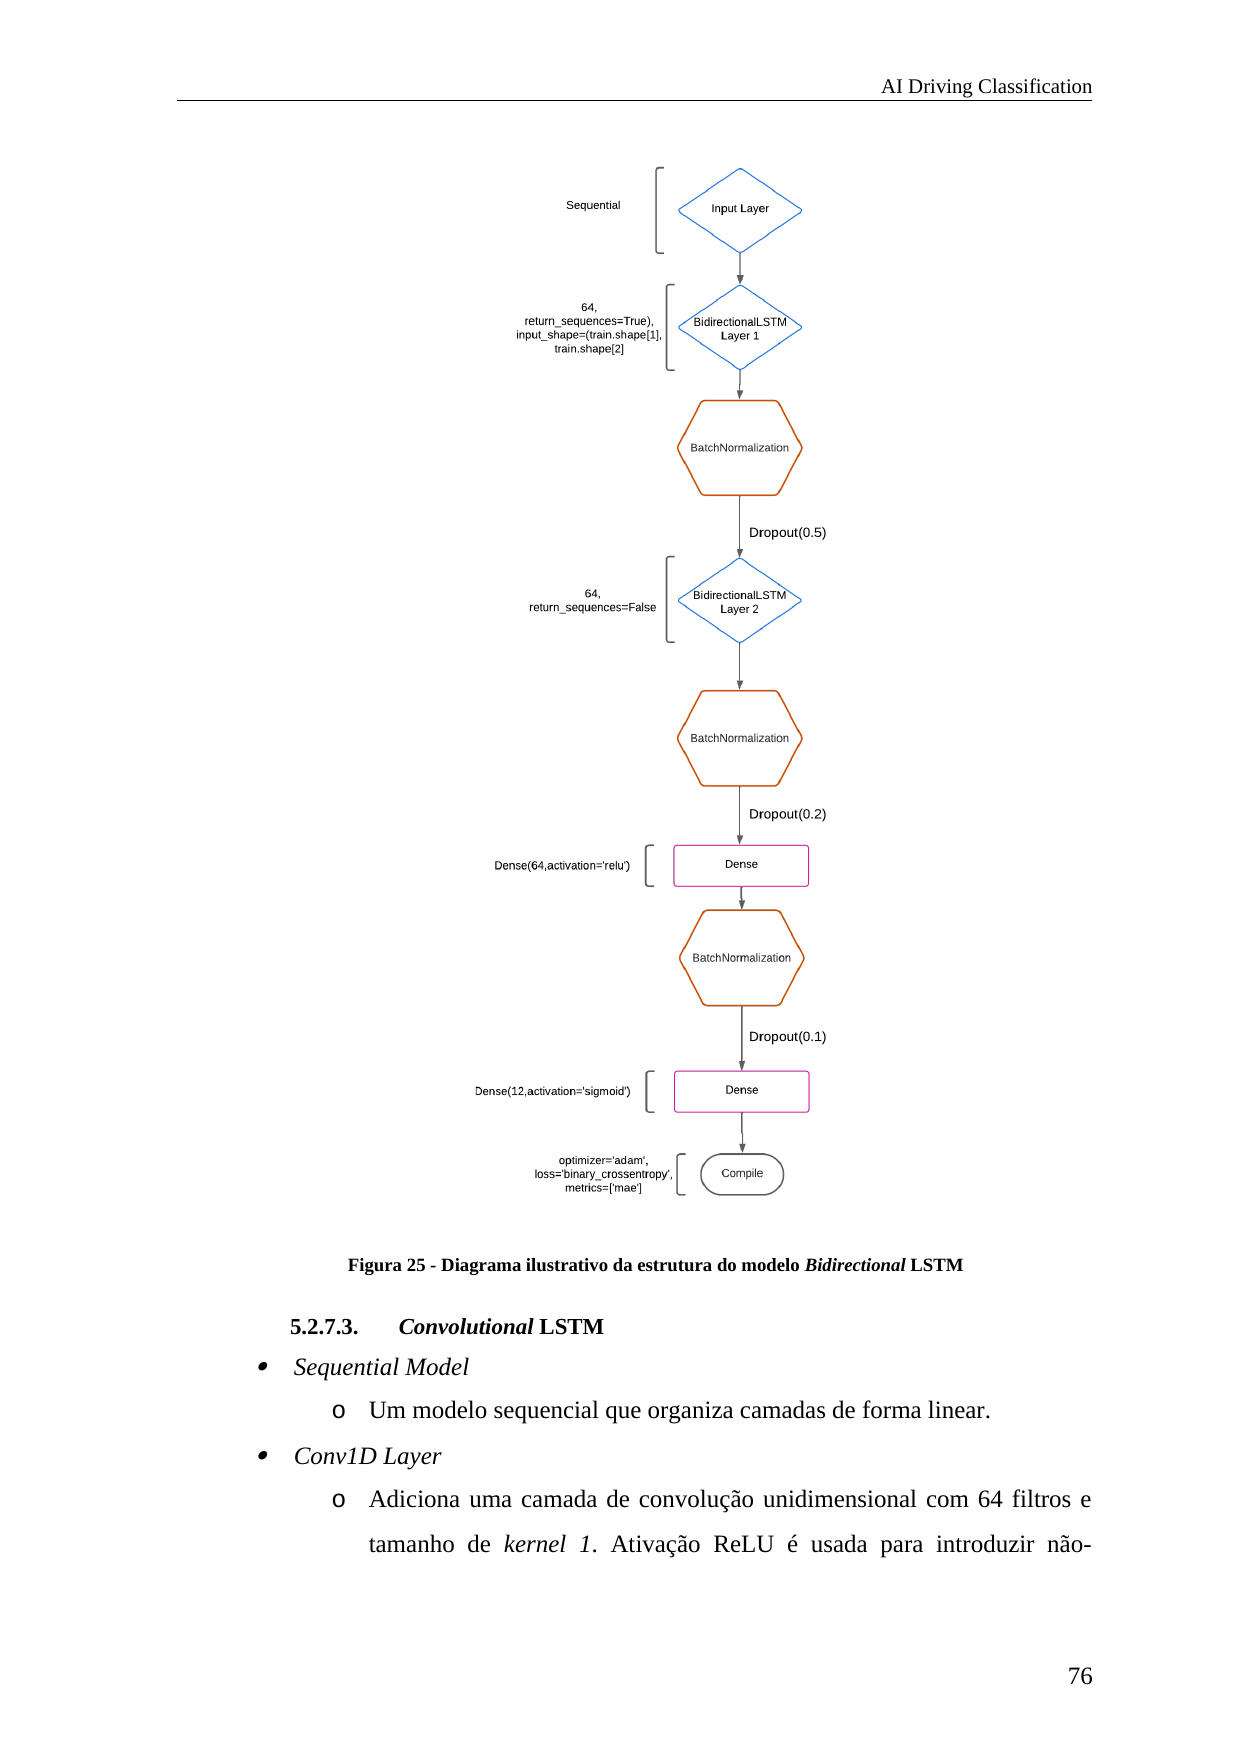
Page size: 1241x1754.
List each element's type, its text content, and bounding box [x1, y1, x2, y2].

list Conv1D Layer [256, 1441, 1092, 1470]
picture [475, 147, 836, 1219]
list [331, 1484, 1092, 1558]
list Um modelo sequencial que organiza camadas de forma linear. [331, 1395, 1092, 1426]
subtitle Convolutional LSTM [290, 1313, 1092, 1339]
list Sequential Model [256, 1352, 1092, 1381]
